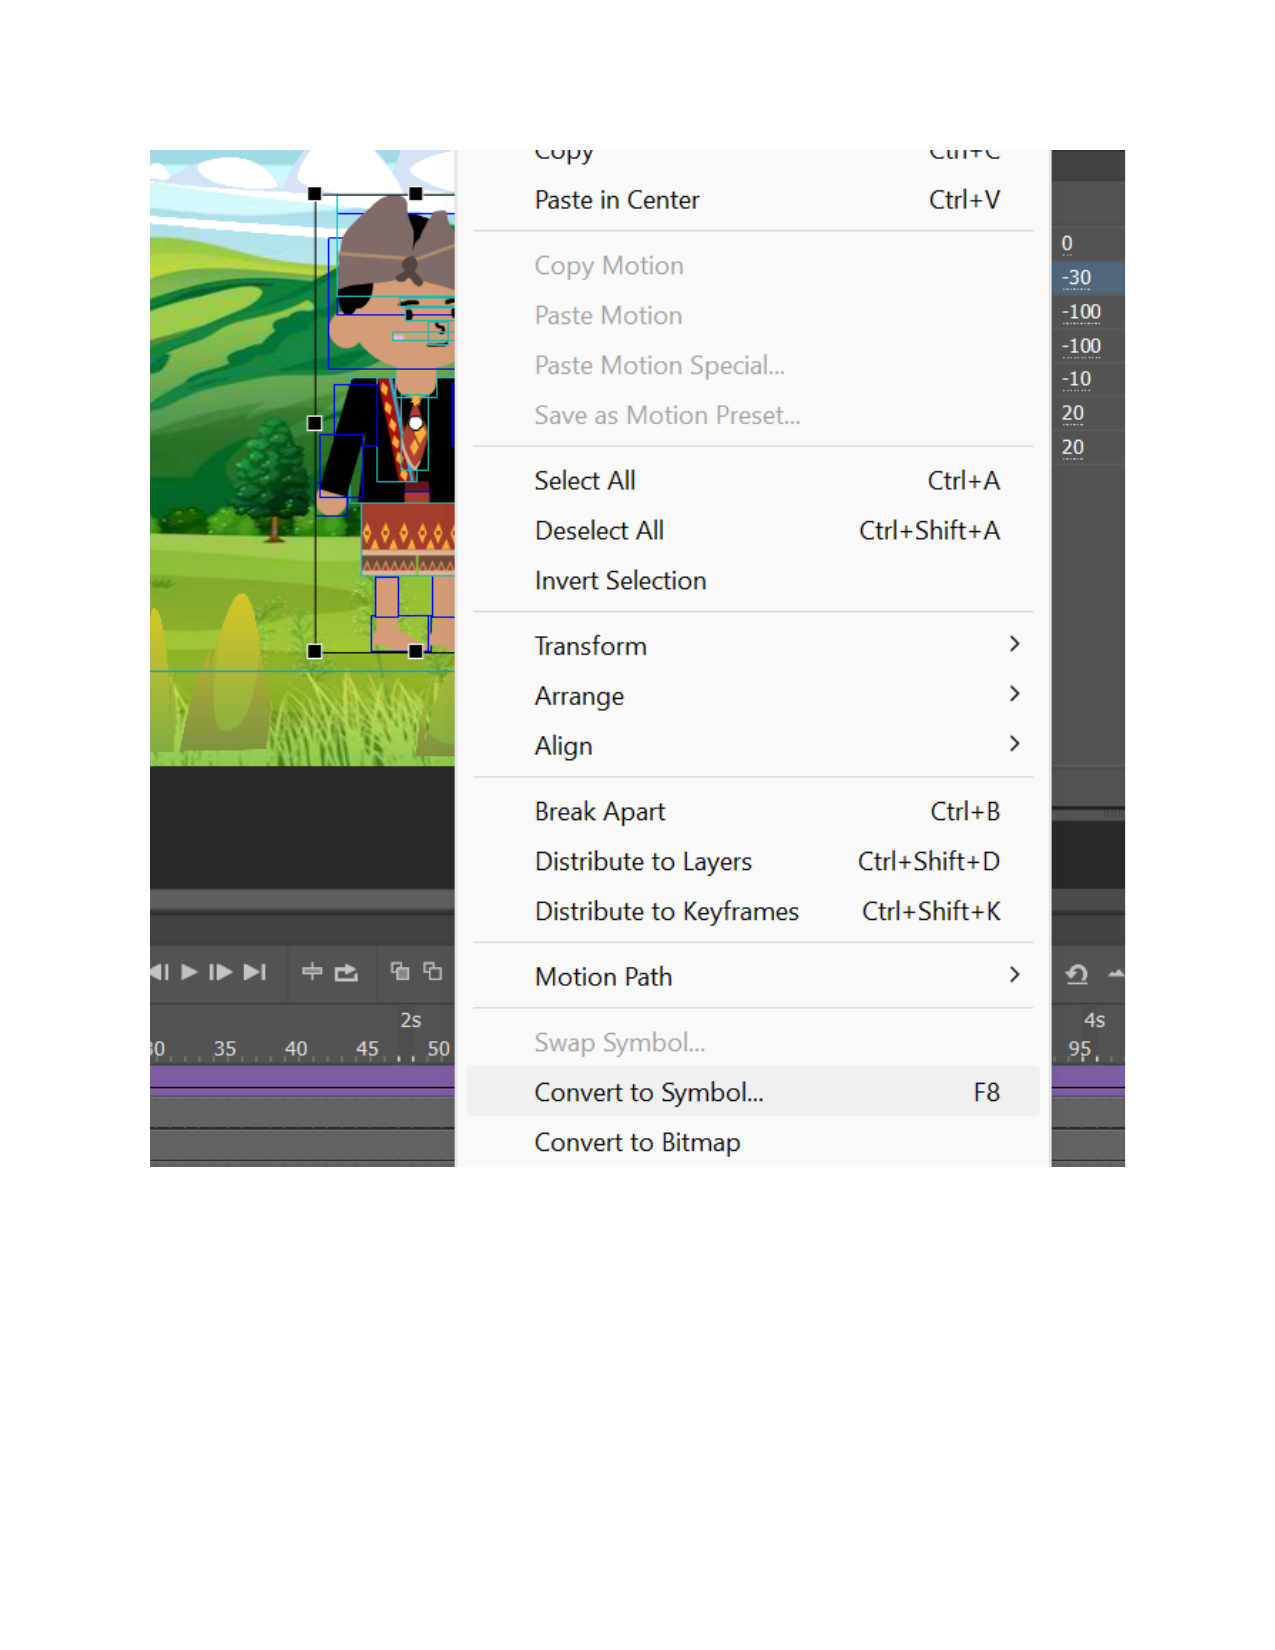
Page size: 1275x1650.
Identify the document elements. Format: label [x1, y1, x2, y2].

picture [150, 150, 1125, 1167]
